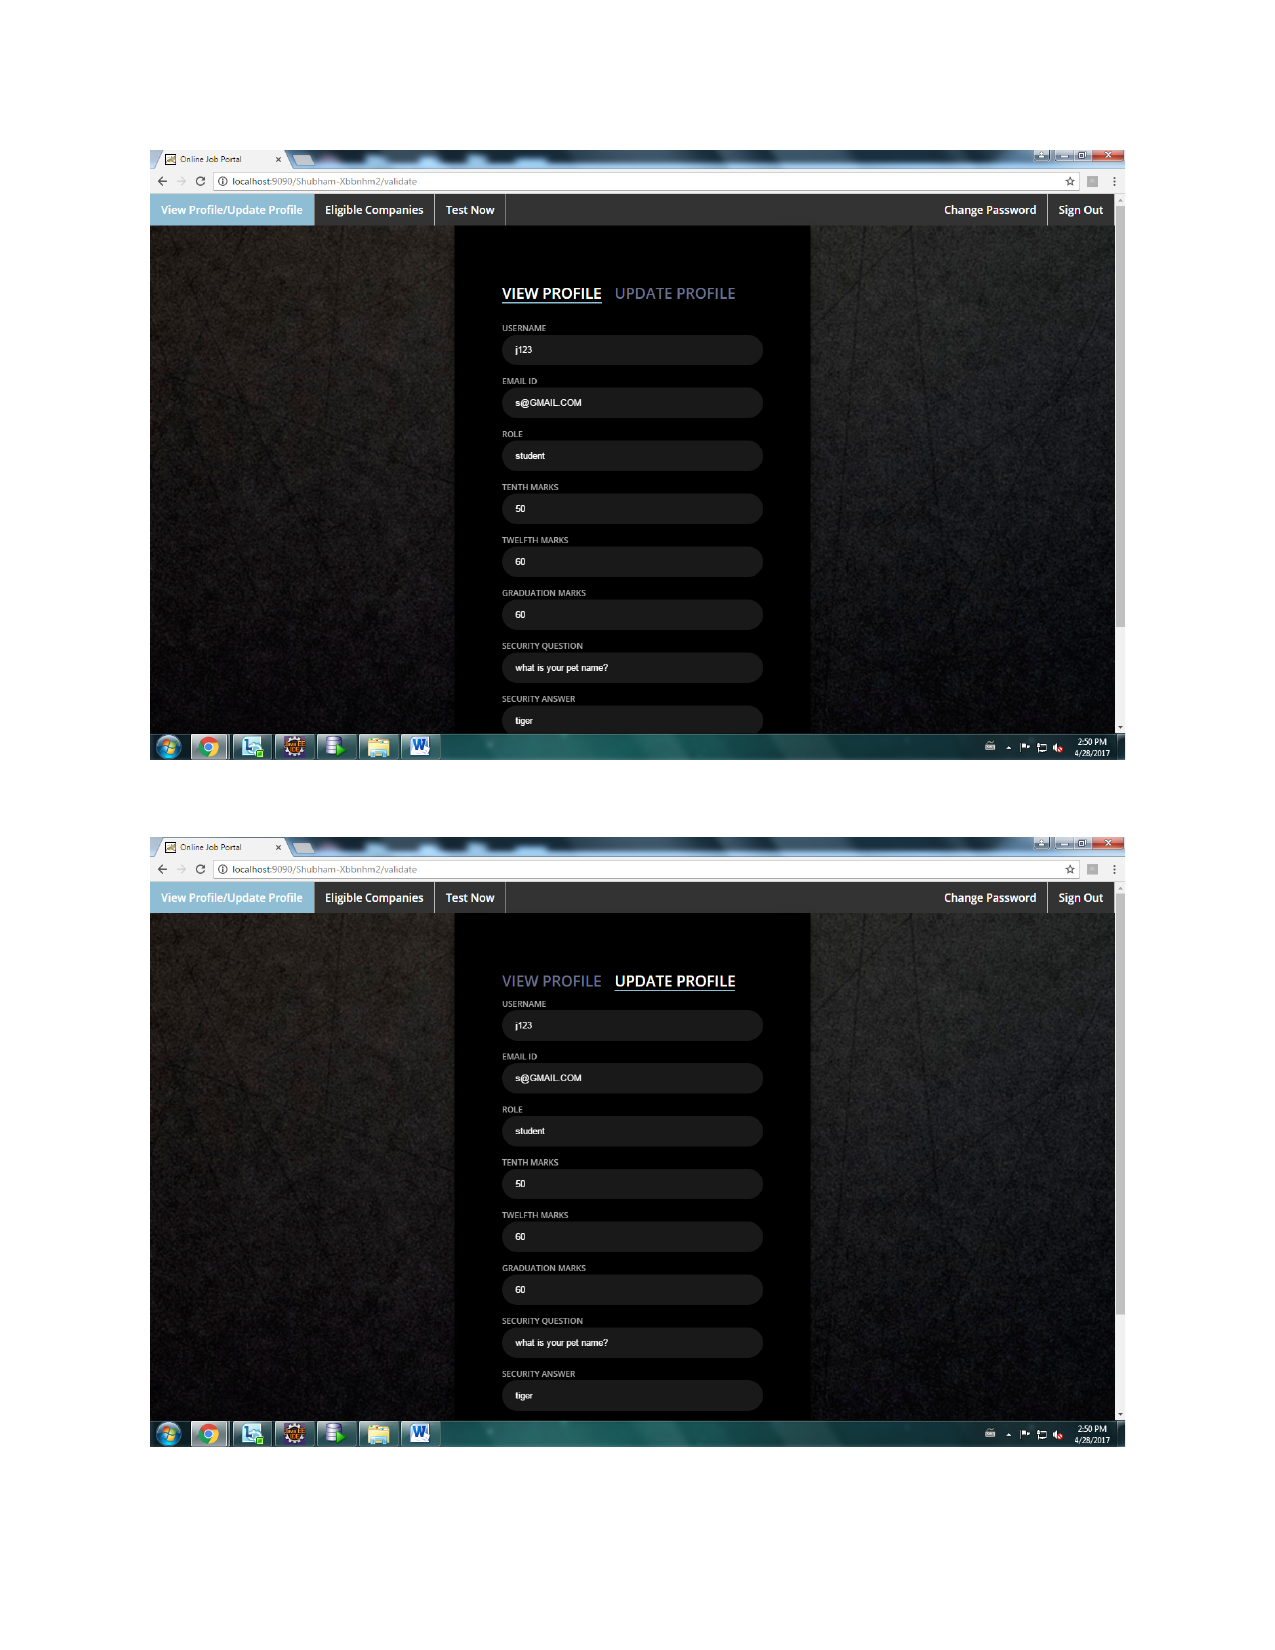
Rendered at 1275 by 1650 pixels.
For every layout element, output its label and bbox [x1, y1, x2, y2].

picture [150, 150, 1125, 760]
picture [150, 837, 1125, 1447]
